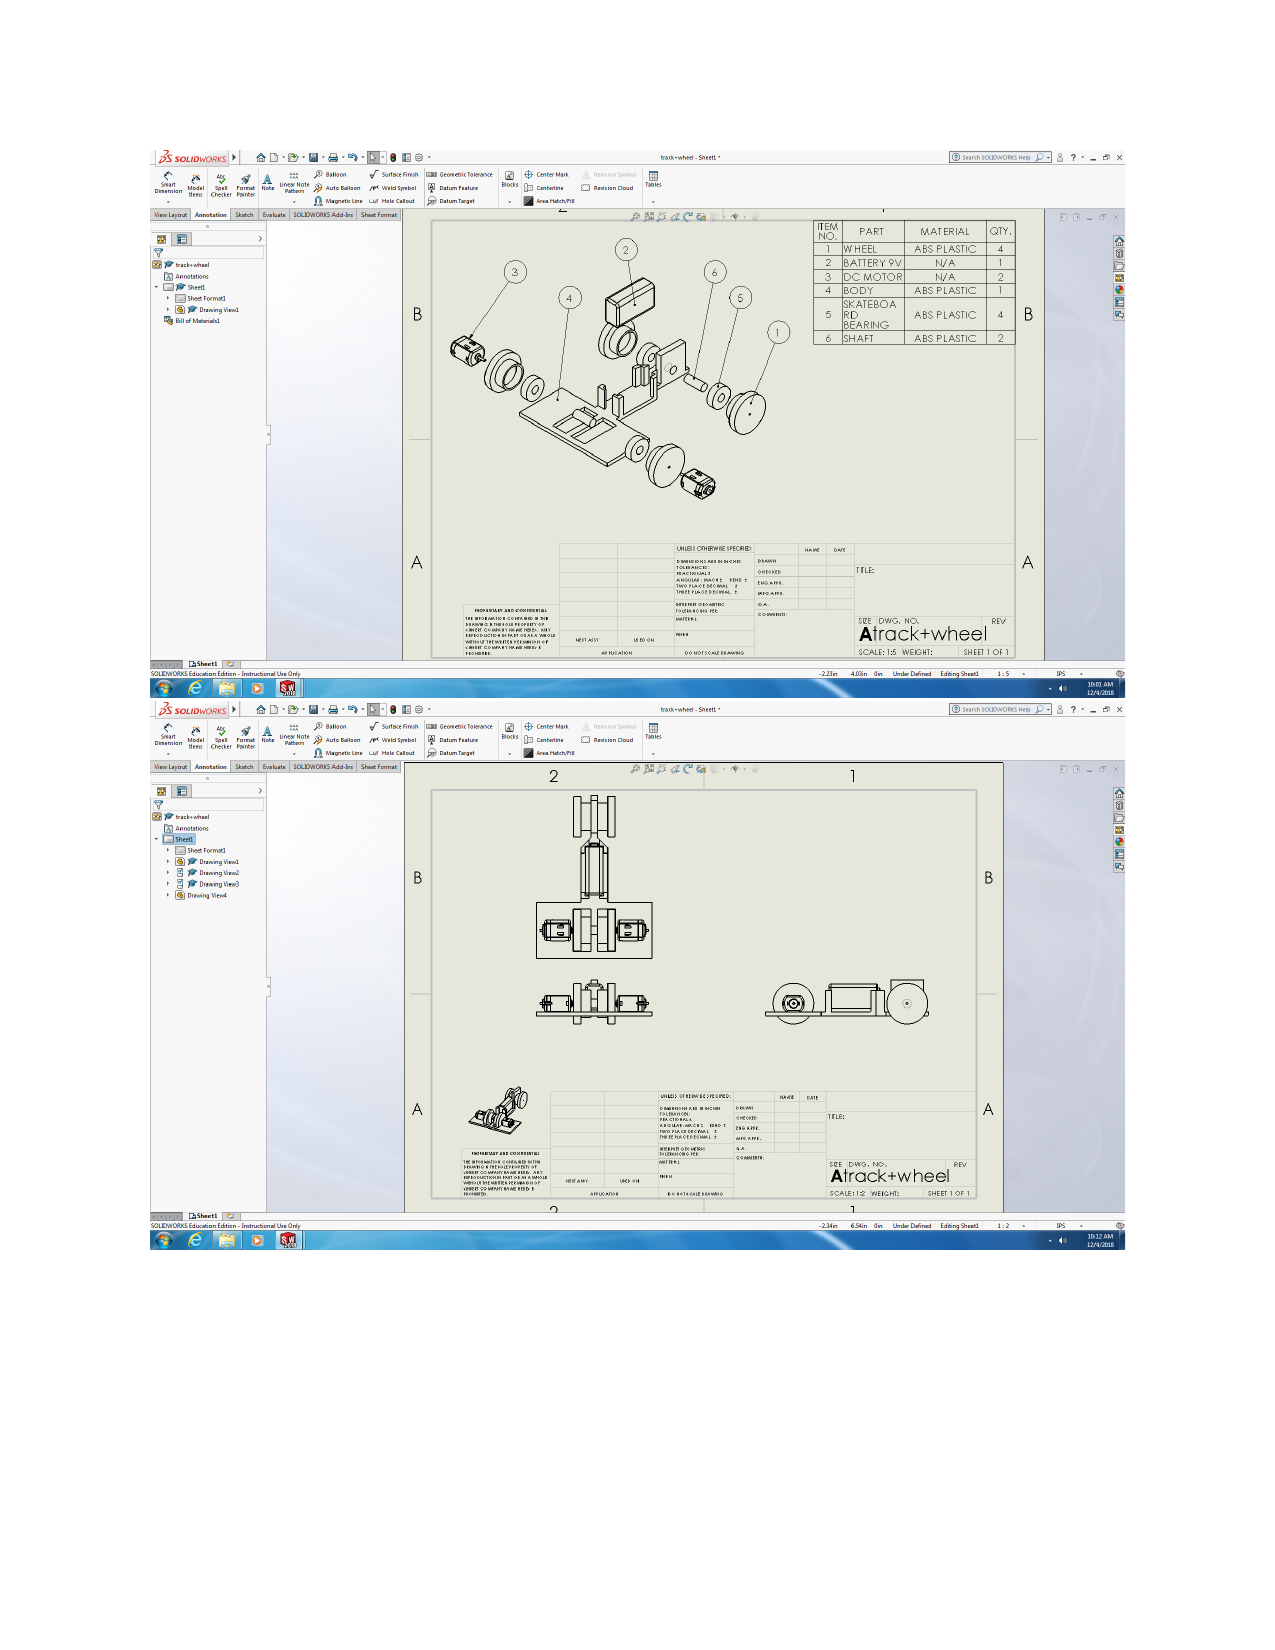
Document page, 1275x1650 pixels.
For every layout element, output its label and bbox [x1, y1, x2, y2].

picture [150, 150, 1125, 698]
picture [150, 701, 1125, 1250]
